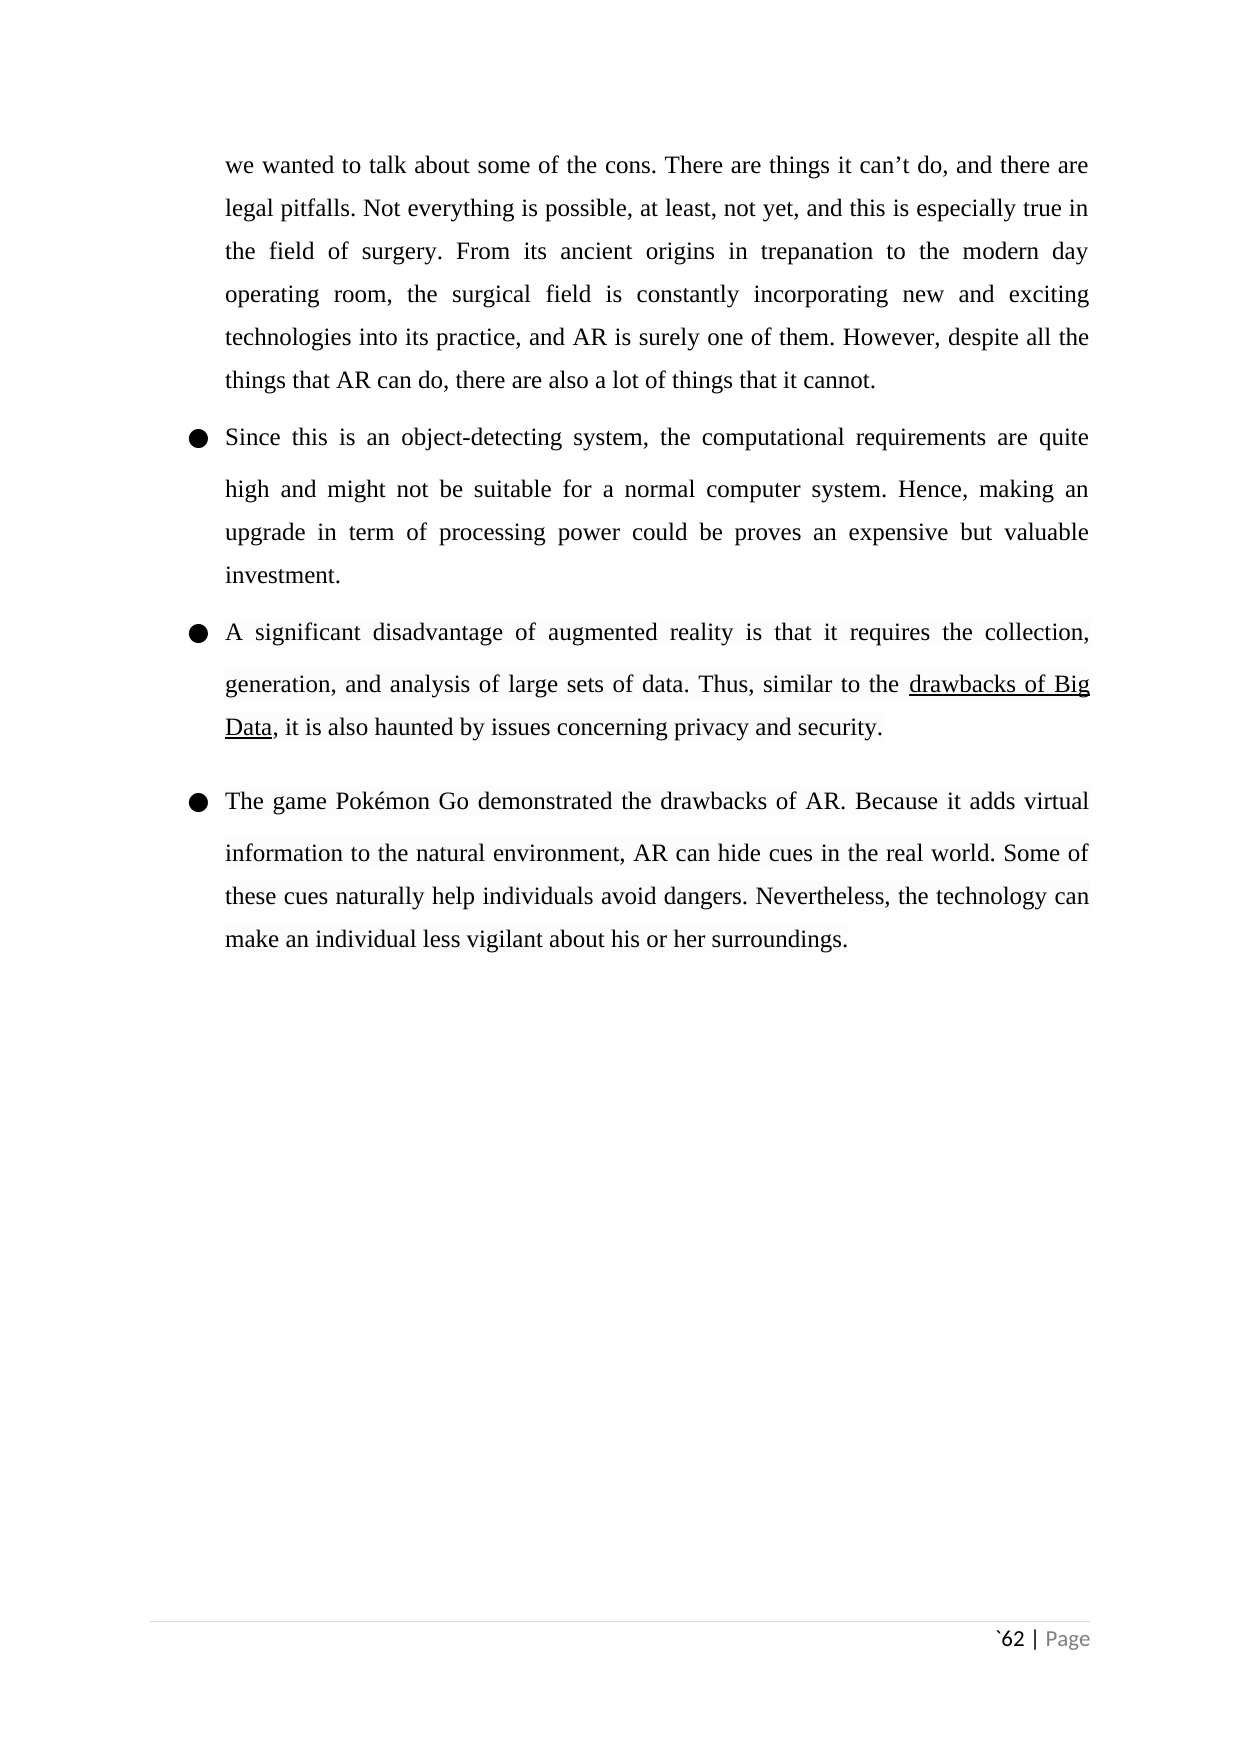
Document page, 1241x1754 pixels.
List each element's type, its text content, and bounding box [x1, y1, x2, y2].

list A significant disadvantage of augmented reality is that it requires the collection, generation, and analysis of large sets of data. Thus, similar to the drawbacks of Big Data, it is also haunted by issues concerning privacy and security. [187, 604, 1090, 741]
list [187, 150, 1090, 394]
list Since this is an object-detecting system, the computational requirements are quite high and might not be suitable for a normal computer system. Hence, making an upgrade in term of processing power could be proves an expensive but valuable investment. [187, 409, 1090, 589]
list The game Pokémon Go demonstrated the drawbacks of AR. Because it adds virtual information to the natural environment, AR can hide cues in the real world. Some of these cues naturally help individuals avoid dangers. Nevertheless, the technology can make an individual less vigilant about his or her surroundings. [187, 772, 1090, 953]
